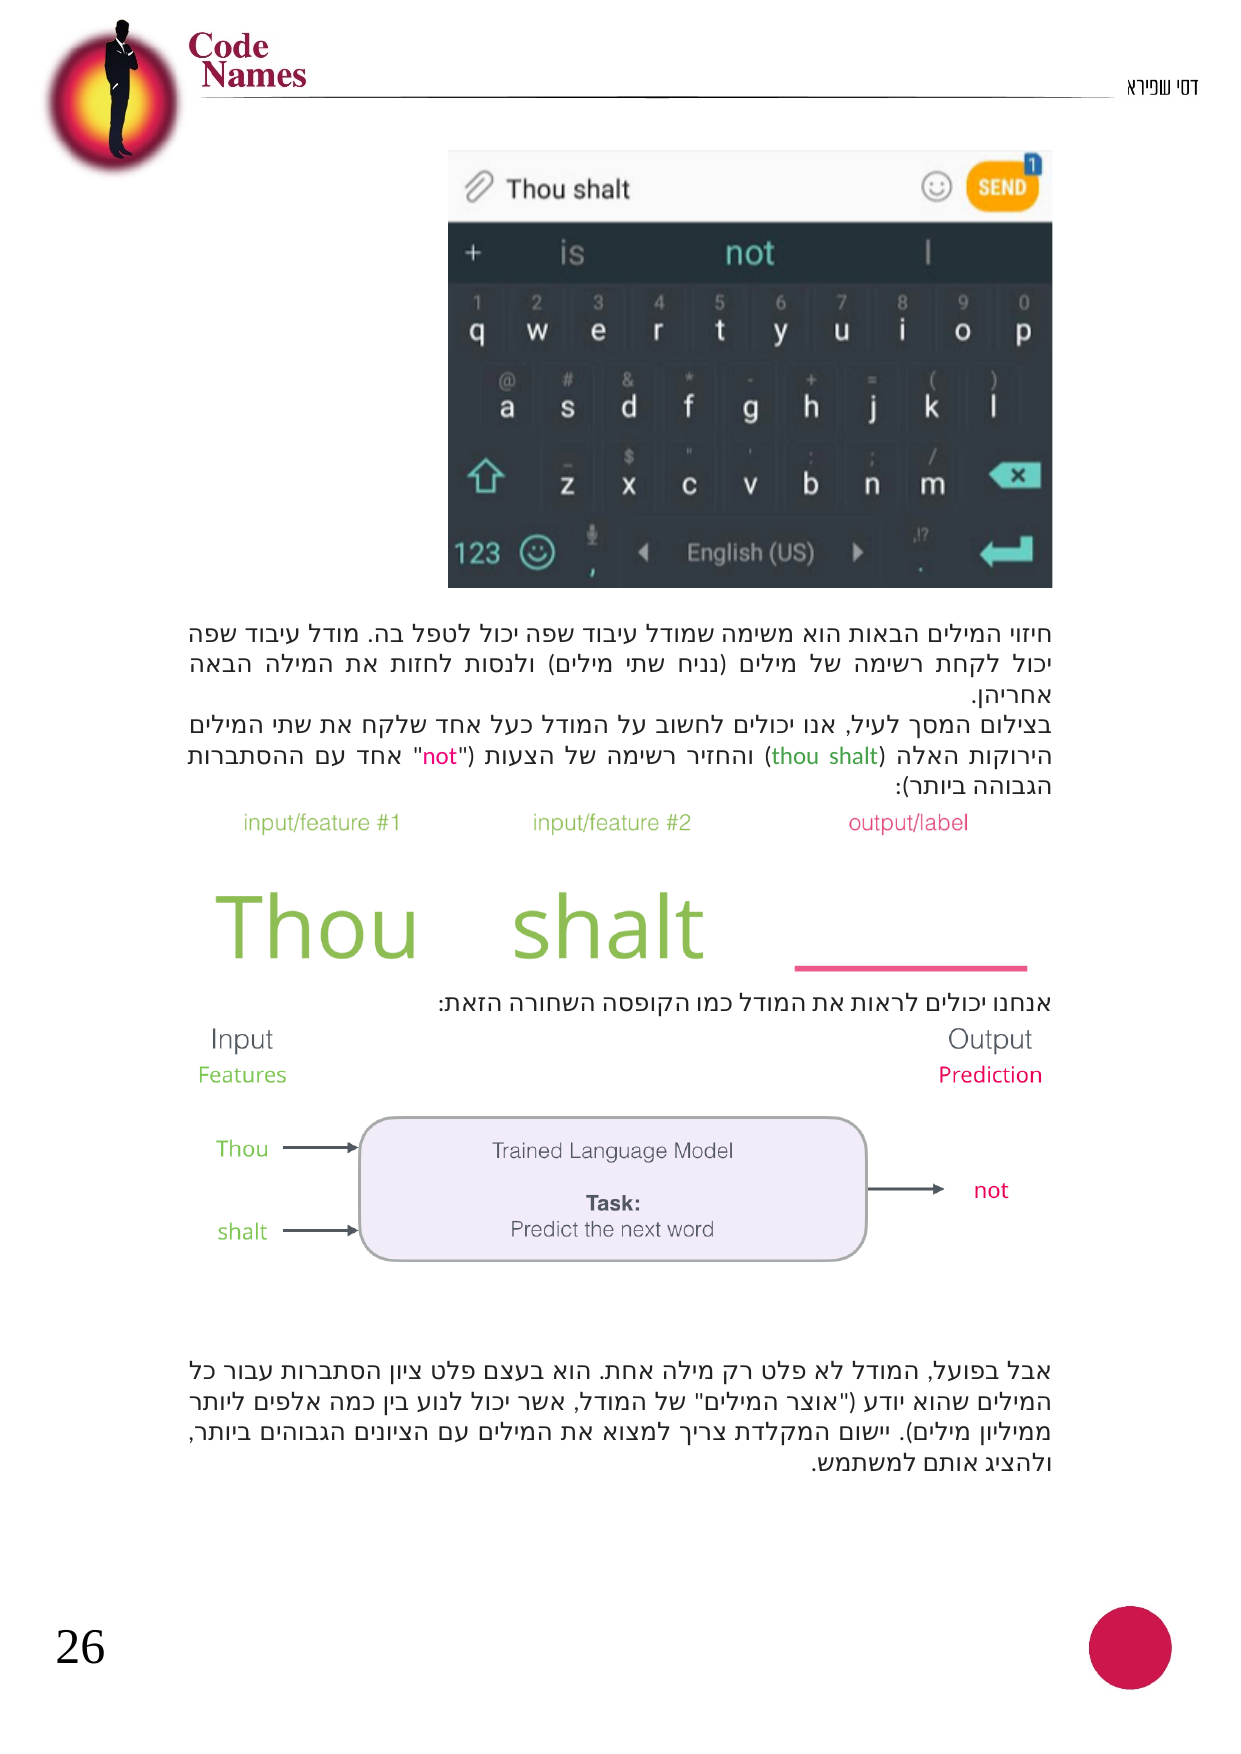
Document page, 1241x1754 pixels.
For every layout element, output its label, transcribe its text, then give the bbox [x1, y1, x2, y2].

text בצילום המסך לעיל, אנו יכולים לחשוב על המודל כעל אחד שלקח את שתי המילים הירוקות האלה (thou shalt) והחזיר רשימה של הצעות ("not" אחד עם ההסתברות הגבוהה ביותר): [187, 709, 1053, 801]
picture [1067, 1581, 1196, 1714]
picture [0, 0, 1234, 588]
text אבל בפועל, המודל לא פלט רק מילה אחת. הוא בעצם פלט ציון הסתברות עבור כל המילים שהוא יודע ("אוצר המילים" של המודל, אשר יכול לנוע בין כמה אלפים ליותר ממיליון מילים). יישום המקלדת צריך למצוא את המילים עם הציונים הגבוהים ביותר, ולהציג אותם למשתמש. [187, 1356, 1053, 1478]
text חיזוי המילים הבאות הוא משימה שמודל עיבוד שפה יכול לטפל בה. מודל עיבוד שפה יכול לקחת רשימה של מילים (נניח שתי מילים) ולנסות לחזות את המילה הבאה אחריהן. [187, 618, 1053, 709]
picture [187, 1017, 1053, 1279]
text אנחנו יכולים לראות את המודל כמו הקופסה השחורה הזאת: [187, 987, 1053, 1017]
picture [187, 801, 1053, 987]
